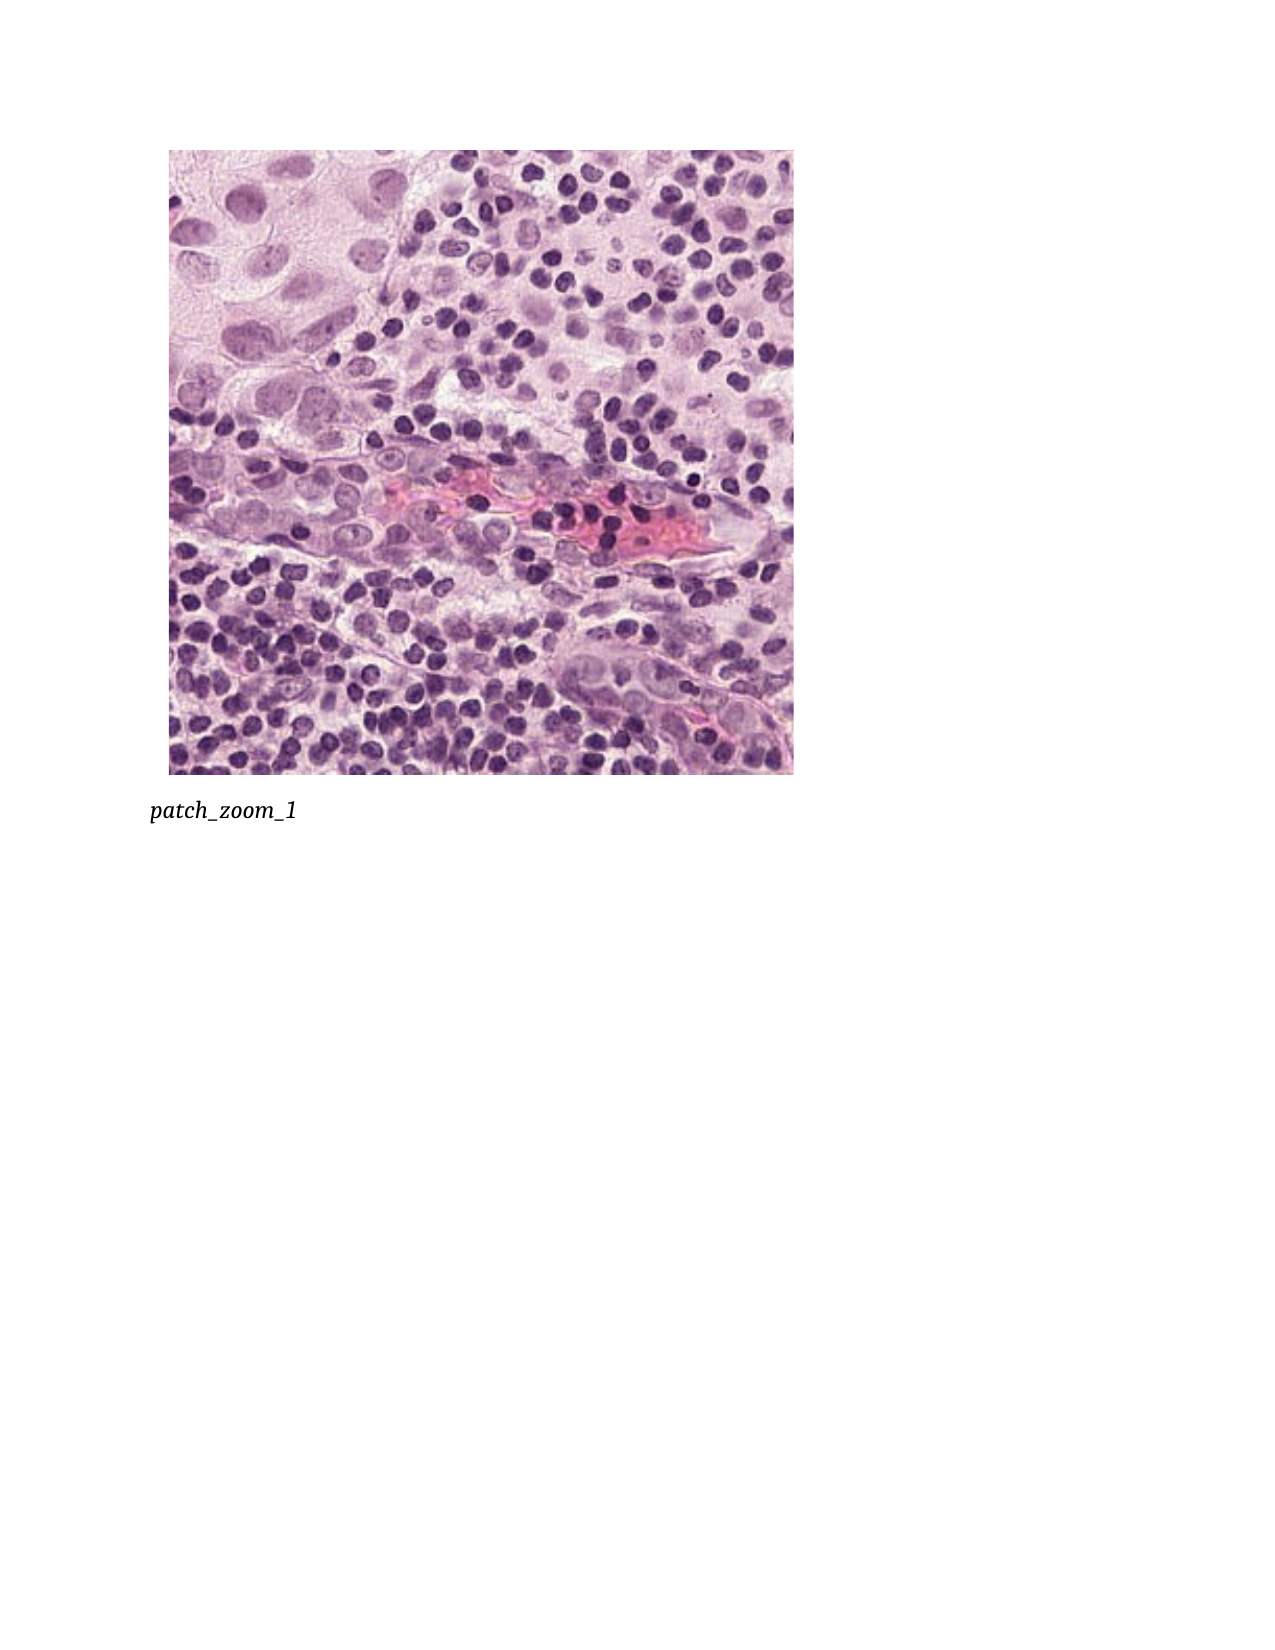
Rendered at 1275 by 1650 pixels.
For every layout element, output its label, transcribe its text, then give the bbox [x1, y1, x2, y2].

text patch_zoom_1 [150, 796, 1125, 824]
picture [168, 150, 794, 775]
